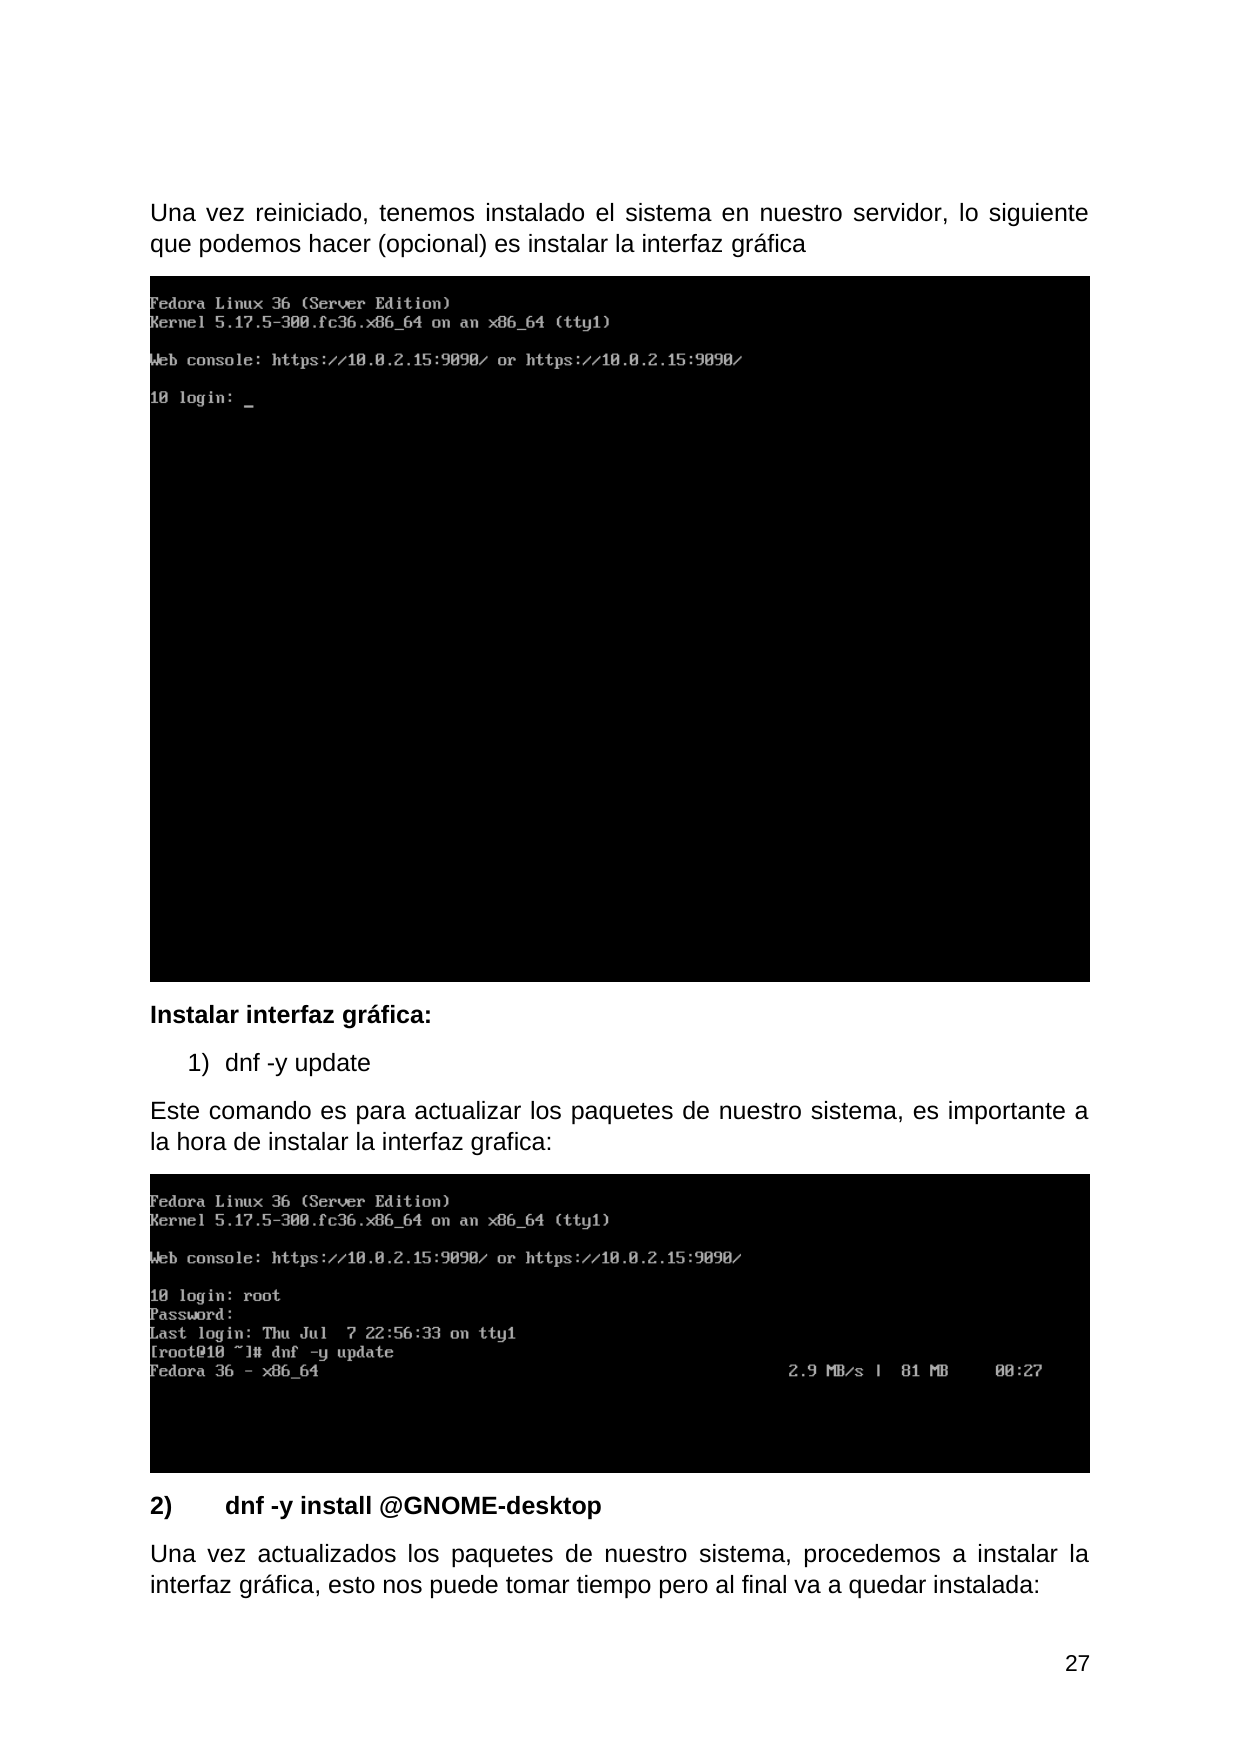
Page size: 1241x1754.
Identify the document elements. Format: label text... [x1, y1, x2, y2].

list dnf -y update [187, 1048, 1090, 1077]
list Una vez actualizados los paquetes de nuestro sistema, procedemos a instalar la interfaz gráfica, esto nos puede tomar tiempo pero al final va a quedar instalada: [150, 1538, 1090, 1598]
list Este comando es para actualizar los paquetes de nuestro sistema, es importante a la hora de instalar la interfaz grafica: [150, 1096, 1090, 1155]
picture [150, 276, 1090, 982]
text Una vez reiniciado, tenemos instalado el sistema en nuestro servidor, lo siguiente que podemos hacer (opcional) es instalar la interfaz gráfica [150, 198, 1090, 257]
list dnf -y install @GNOME-desktop [150, 1491, 1090, 1519]
picture [150, 1174, 1090, 1473]
text Instalar interfaz gráfica: [150, 1000, 1090, 1029]
